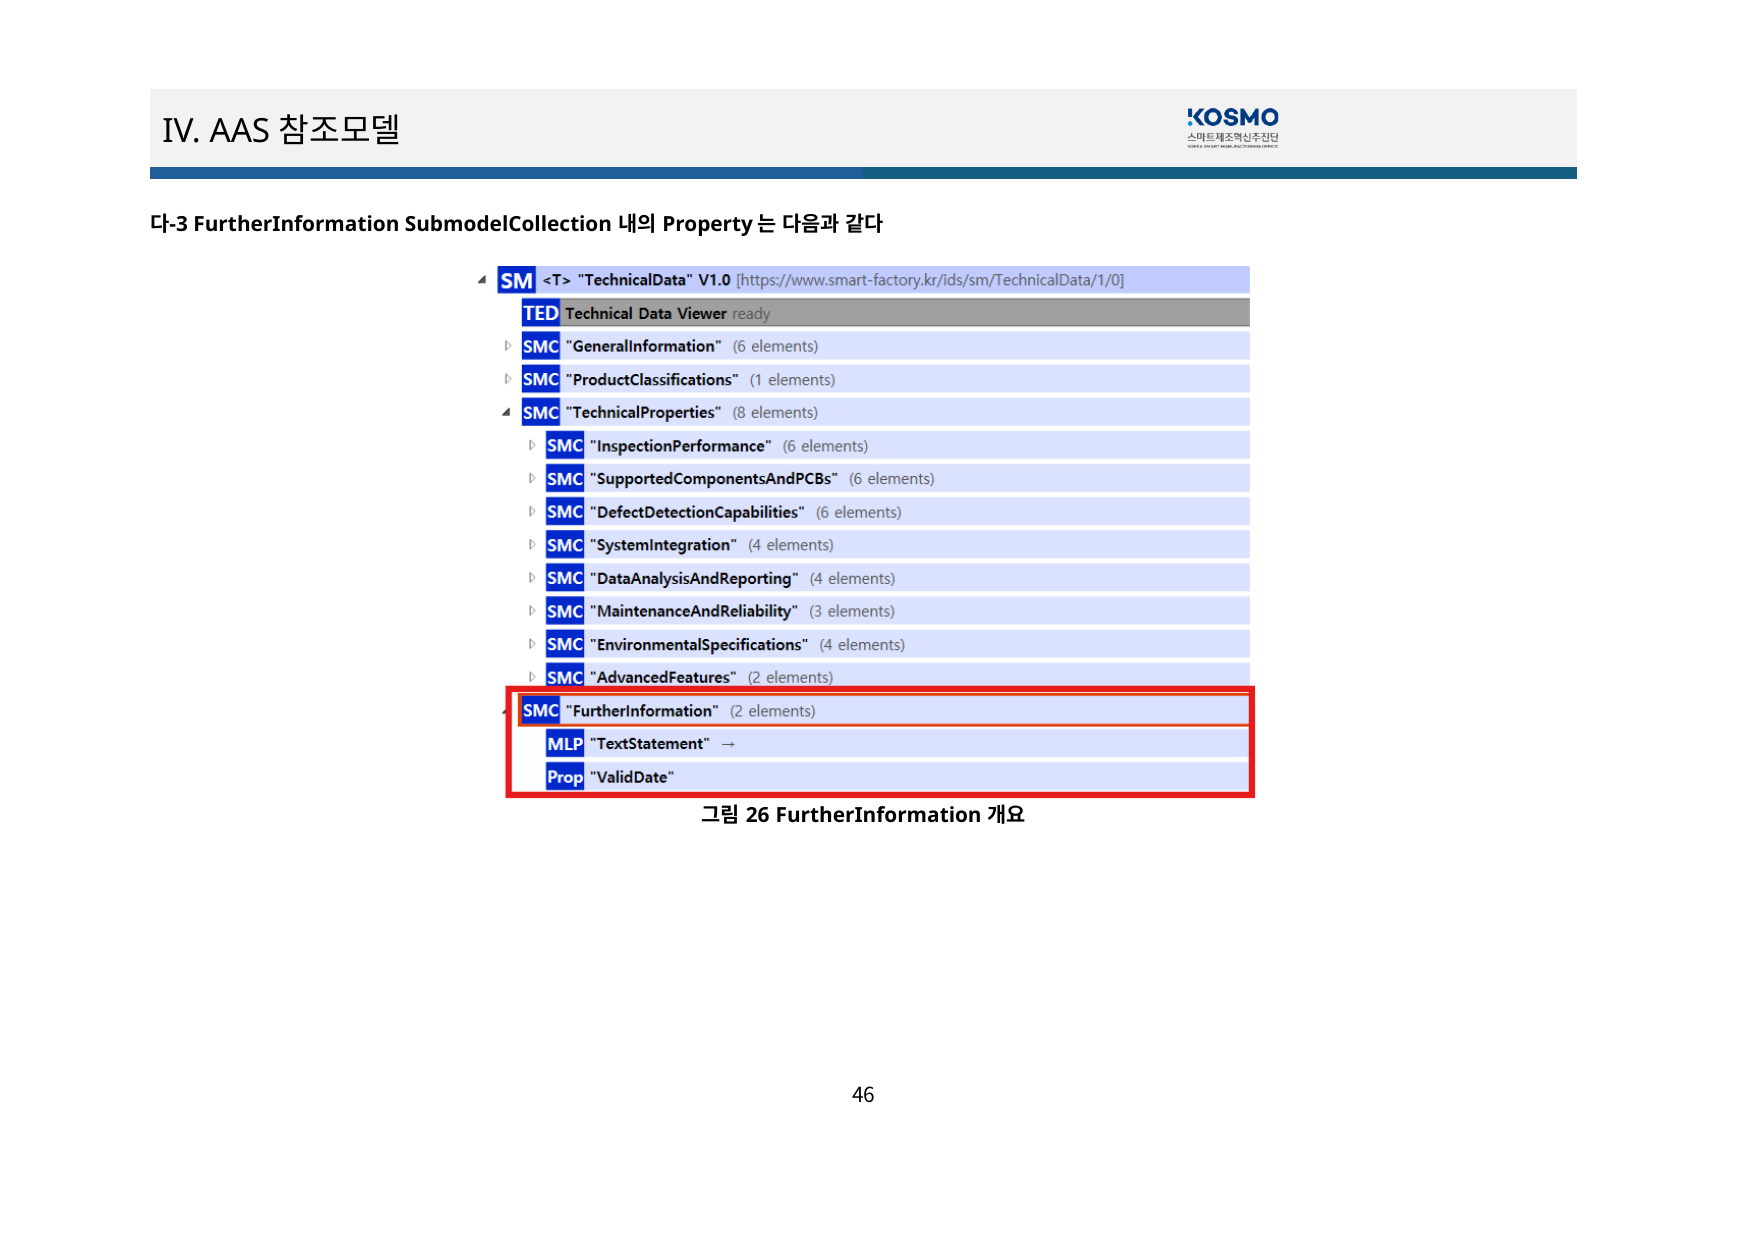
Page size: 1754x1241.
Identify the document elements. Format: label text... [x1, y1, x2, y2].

text 다-3 FurtherInformation SubmodelCollection 내의 Property는 다음과 같다 [150, 207, 1577, 238]
picture [1187, 108, 1279, 148]
picture [471, 266, 1256, 799]
